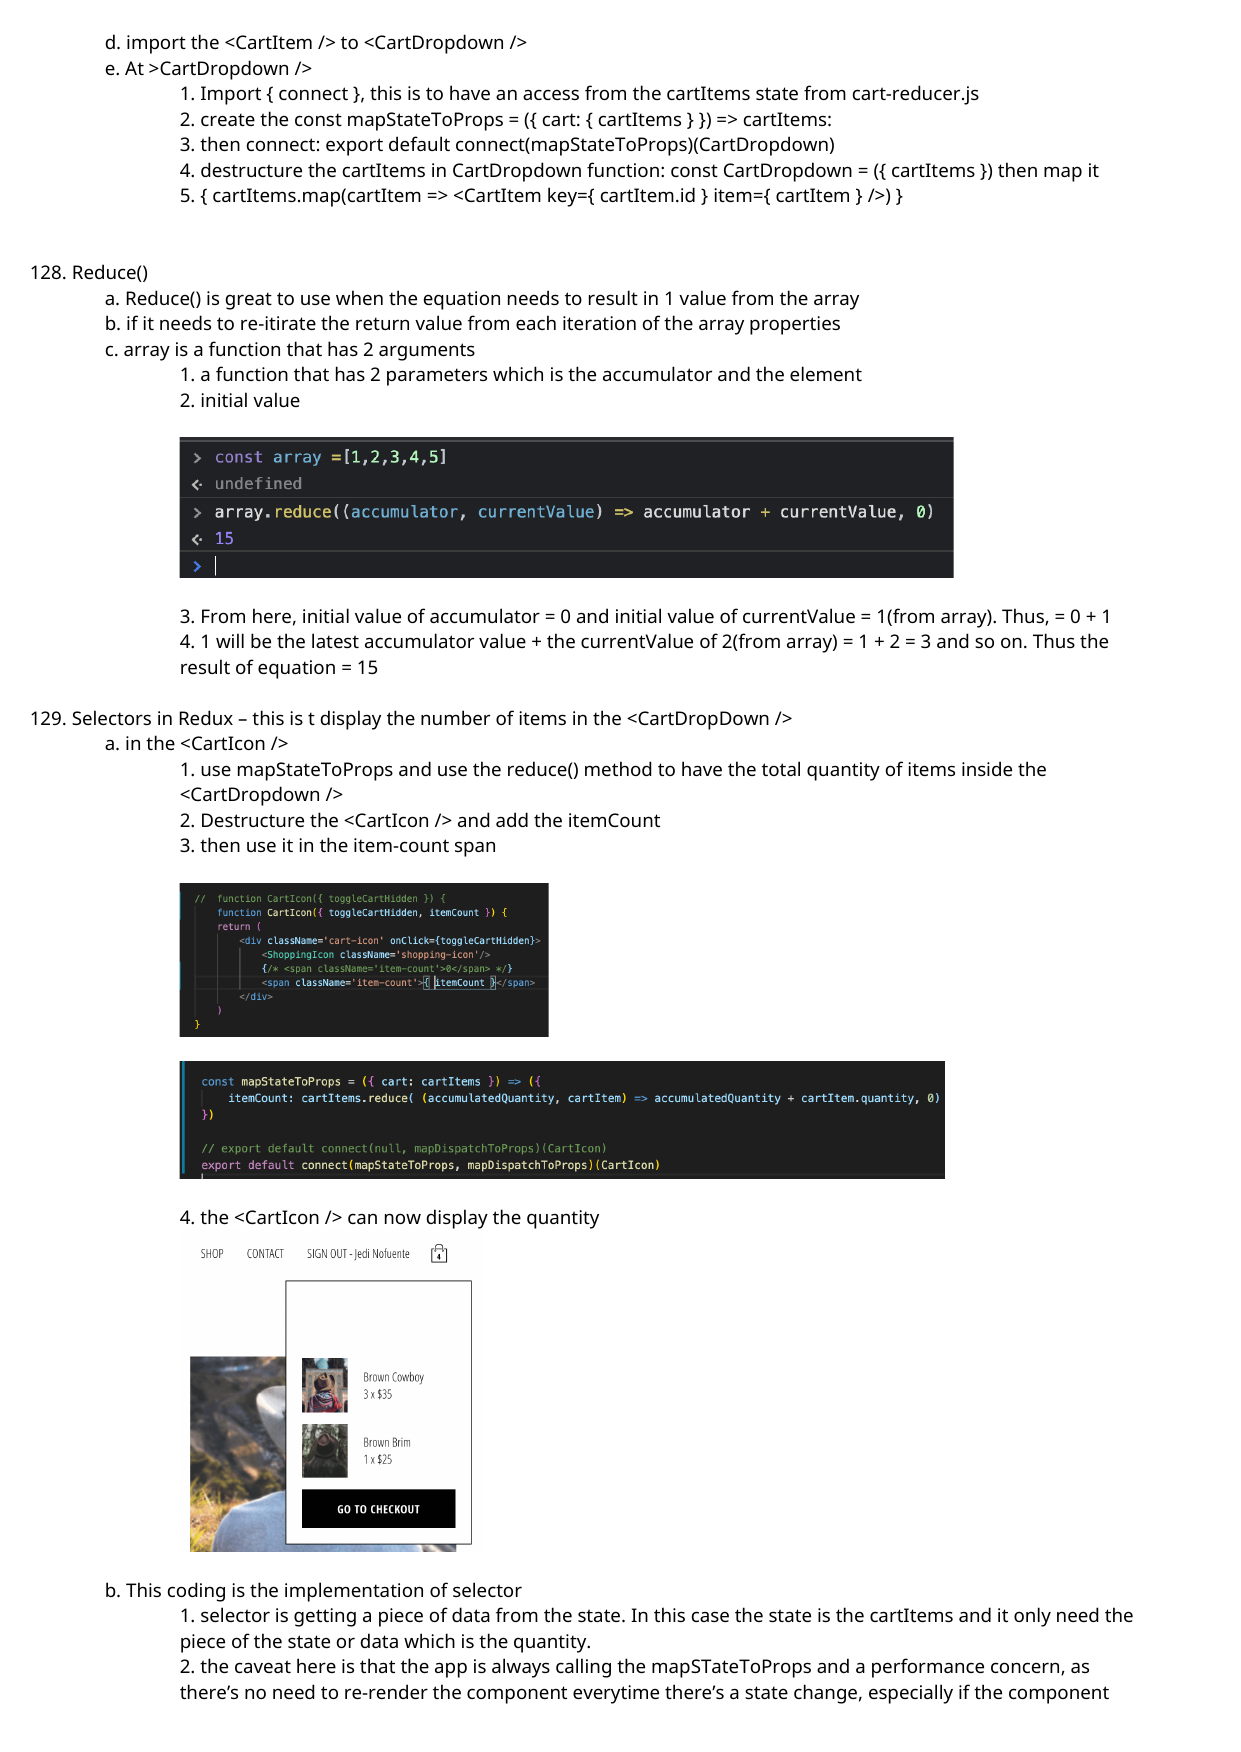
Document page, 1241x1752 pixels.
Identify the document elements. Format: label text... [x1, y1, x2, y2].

text 4. destructure the cartItems in CartDropdown function: const CartDropdown = ({ cartItems }) then map it [29, 157, 1211, 183]
text 4. the <CartIcon /> can now display the quantity [29, 1204, 1211, 1230]
text c. array is a function that has 2 arguments [29, 336, 1211, 361]
text a. Reduce() is great to use when the equation needs to result in 1 value from the array [29, 285, 1211, 310]
text 1. a function that has 2 parameters which is the accumulator and the element [29, 361, 1211, 387]
text b. This coding is the implementation of selector [29, 1577, 1211, 1603]
text piece of the state or data which is the quantity. [104, 1628, 1211, 1654]
text there’s no need to re-render the component everytime there’s a state change, especially if the component [104, 1679, 1211, 1705]
text e. At >CartDropdown /> [29, 55, 1211, 81]
text 1. selector is getting a piece of data from the state. In this case the state is the cartItems and it only need the [29, 1603, 1211, 1628]
text 1. Import { connect }, this is to have an access from the cartItems state from cart-reducer.js [29, 81, 1211, 106]
text 128. Reduce() [29, 259, 1211, 285]
text 129. Selectors in Redux – this is t display the number of items in the <CartDropDown /> [29, 705, 1211, 731]
picture [179, 1061, 945, 1179]
text 1. use mapStateToProps and use the reduce() method to have the total quantity of items inside the [29, 756, 1211, 782]
text d. import the <CartItem /> to <CartDropdown /> [29, 29, 1211, 55]
picture [179, 437, 954, 578]
text 3. From here, initial value of accumulator = 0 and initial value of currentValue = 1(from array). Thus, = 0 + 1 [104, 603, 1211, 628]
text 2. the caveat here is that the app is always calling the mapSTateToProps and a performance concern, as [104, 1654, 1211, 1679]
text 2. initial value [29, 387, 1211, 412]
text 3. then use it in the item-count span [104, 833, 1211, 858]
text 2. Destructure the <CartIcon /> and add the itemCount [104, 807, 1211, 833]
text b. if it needs to re-itirate the return value from each iteration of the array properties [29, 310, 1211, 336]
text 2. create the const mapStateToProps = ({ cart: { cartItems } }) => cartItems: [29, 106, 1211, 132]
text a. in the <CartIcon /> [29, 731, 1211, 756]
text 3. then connect: export default connect(mapStateToProps)(CartDropdown) [29, 132, 1211, 157]
text 4. 1 will be the latest accumulator value + the currentValue of 2(from array) = 1 + 2 = 3 and so on. Thus the result of equation = 15 [179, 628, 1211, 679]
picture [179, 1229, 484, 1552]
text <CartDropdown /> [104, 782, 1211, 807]
picture [179, 883, 549, 1037]
text 5. { cartItems.map(cartItem => <CartItem key={ cartItem.id } item={ cartItem } />) } [29, 183, 1211, 208]
